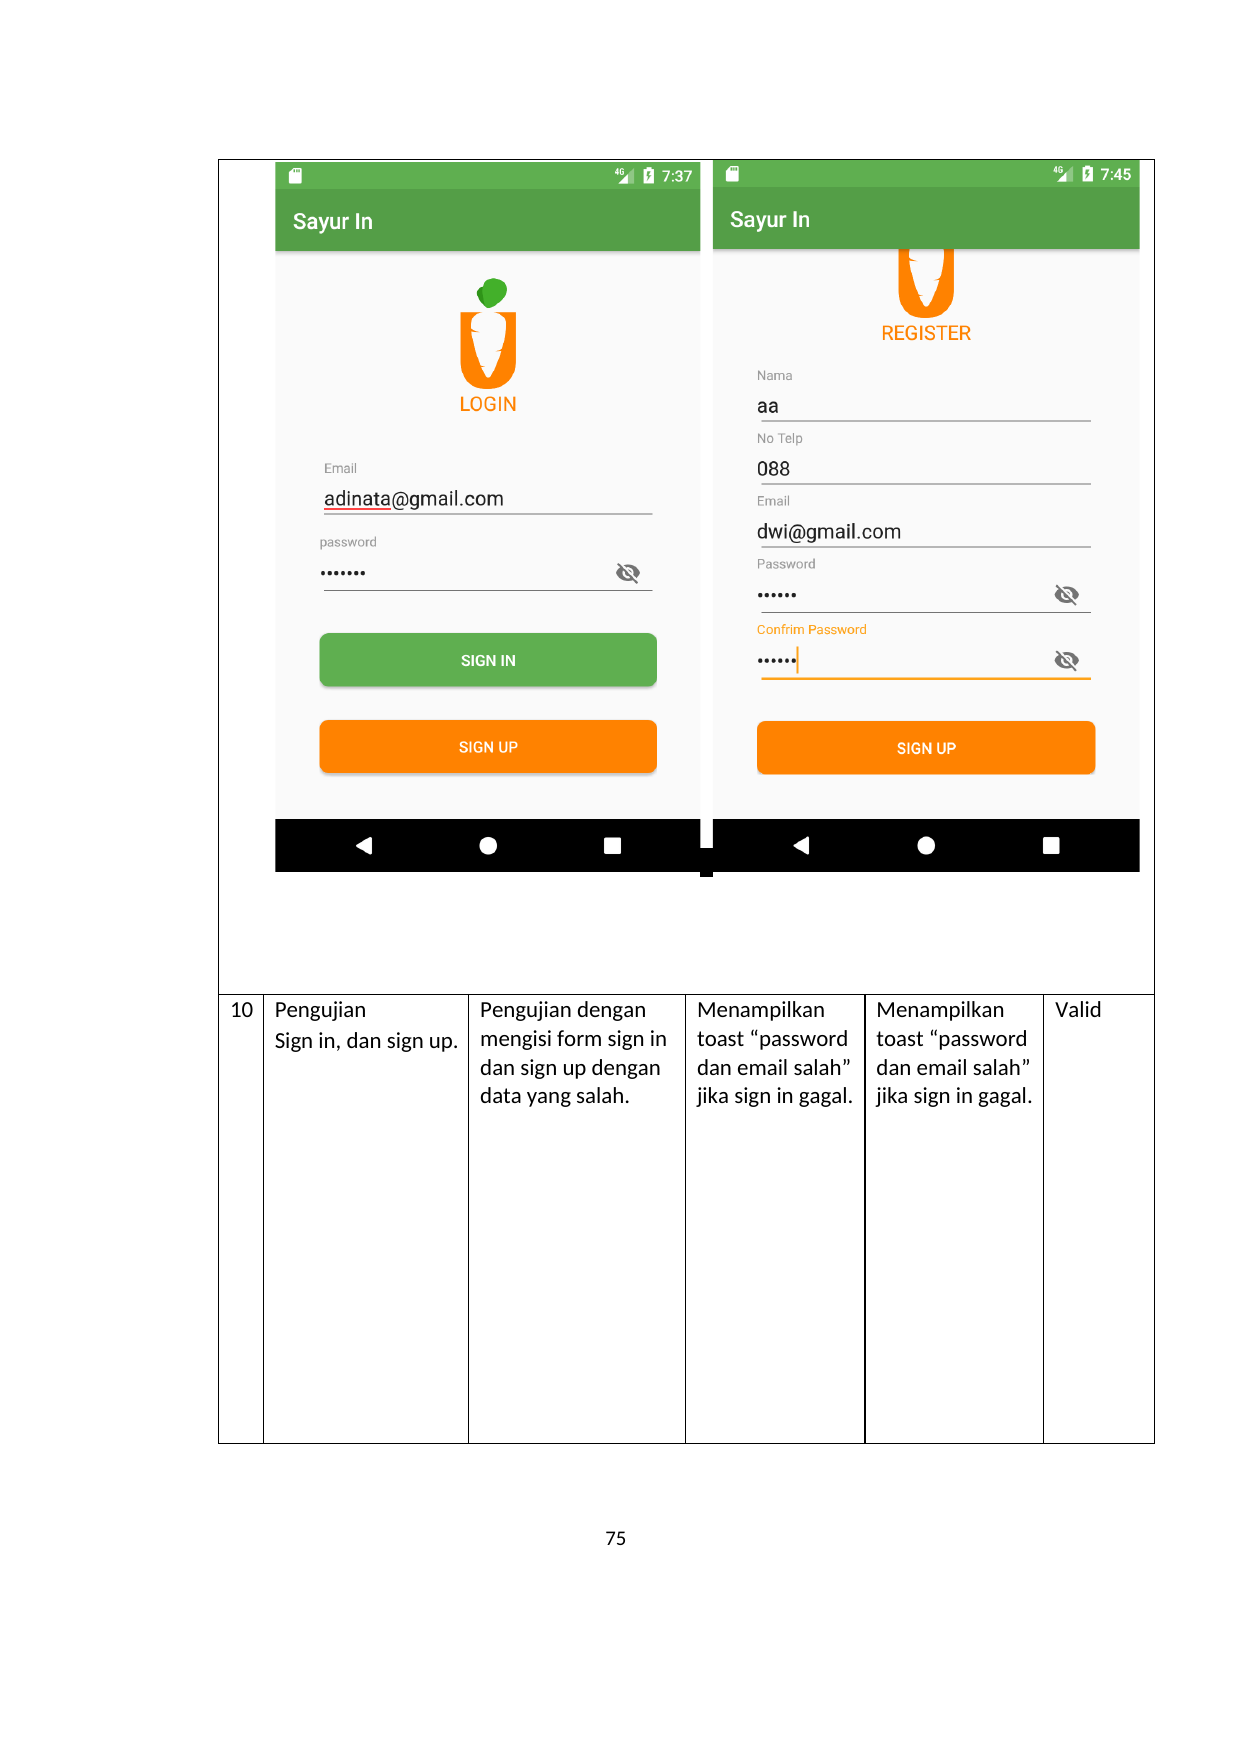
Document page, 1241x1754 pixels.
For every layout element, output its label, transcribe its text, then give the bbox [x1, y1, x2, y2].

picture [275, 162, 701, 872]
table_cell Menampilkan toast “password dan email salah” jika sign in gagal. [866, 995, 1043, 1442]
table_cell Pengujian dengan mengisi form sign in dan sign up dengan data yang salah. [469, 995, 685, 1442]
table_cell Menampilkan toast “password dan email salah” jika sign in gagal. [686, 995, 864, 1442]
table_cell [263, 160, 1154, 994]
table_cell Valid [1044, 995, 1154, 1442]
table_cell Pengujian Sign in, dan sign up. [264, 995, 468, 1442]
table_cell 10 [219, 995, 263, 1442]
table_cell [219, 160, 263, 994]
picture [712, 160, 1140, 872]
